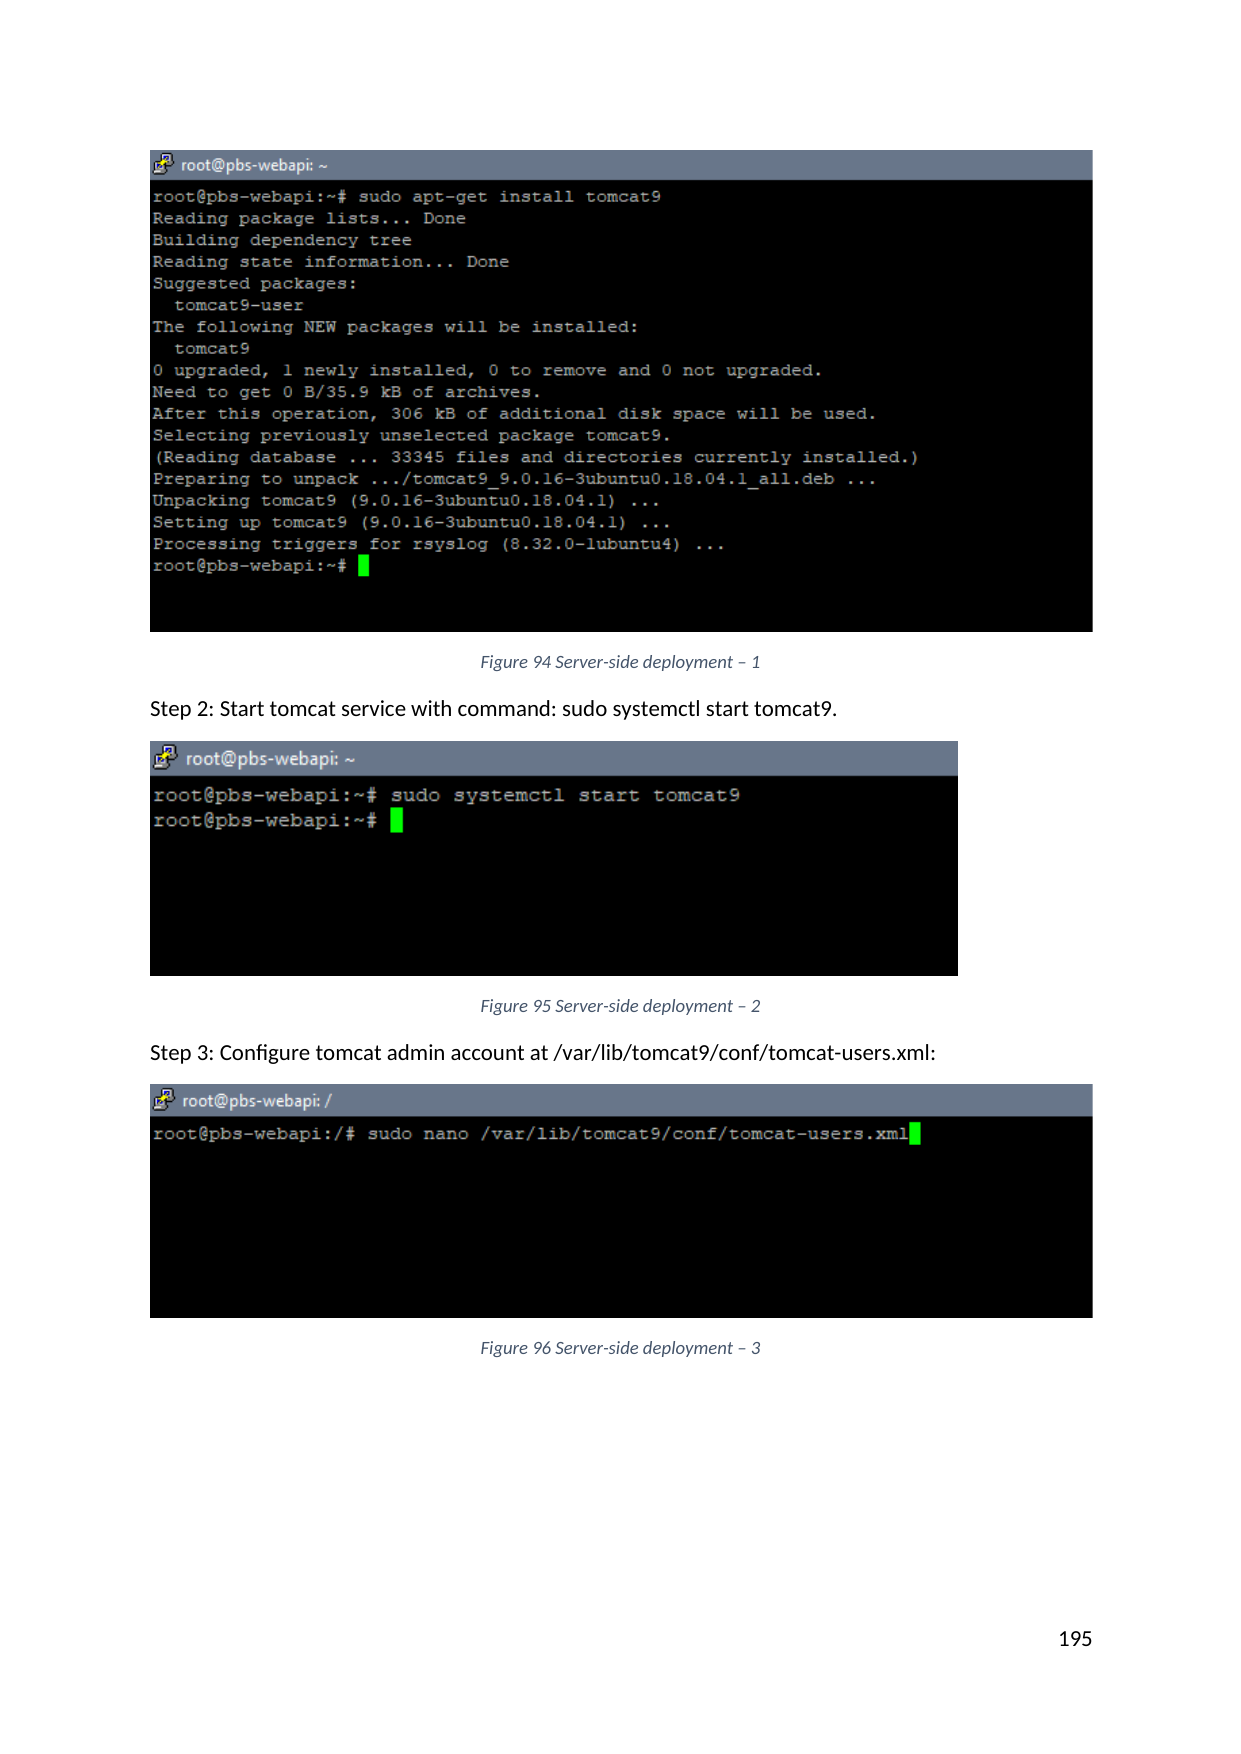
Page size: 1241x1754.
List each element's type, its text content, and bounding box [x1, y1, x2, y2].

text Figure 95 Server-side deployment – 2 [150, 994, 1093, 1017]
text Figure 94 Server-side deployment – 1 [150, 650, 1093, 673]
picture [150, 741, 958, 976]
picture [150, 150, 1093, 632]
text Step 2: Start tomcat service with command: sudo systemctl start tomcat9. [150, 694, 1093, 722]
picture [150, 1084, 1093, 1318]
text Step 3: Configure tomcat admin account at /var/lib/tomcat9/conf/tomcat-users.xml: [150, 1038, 1093, 1066]
text Figure 96 Server-side deployment – 3 [150, 1336, 1093, 1359]
